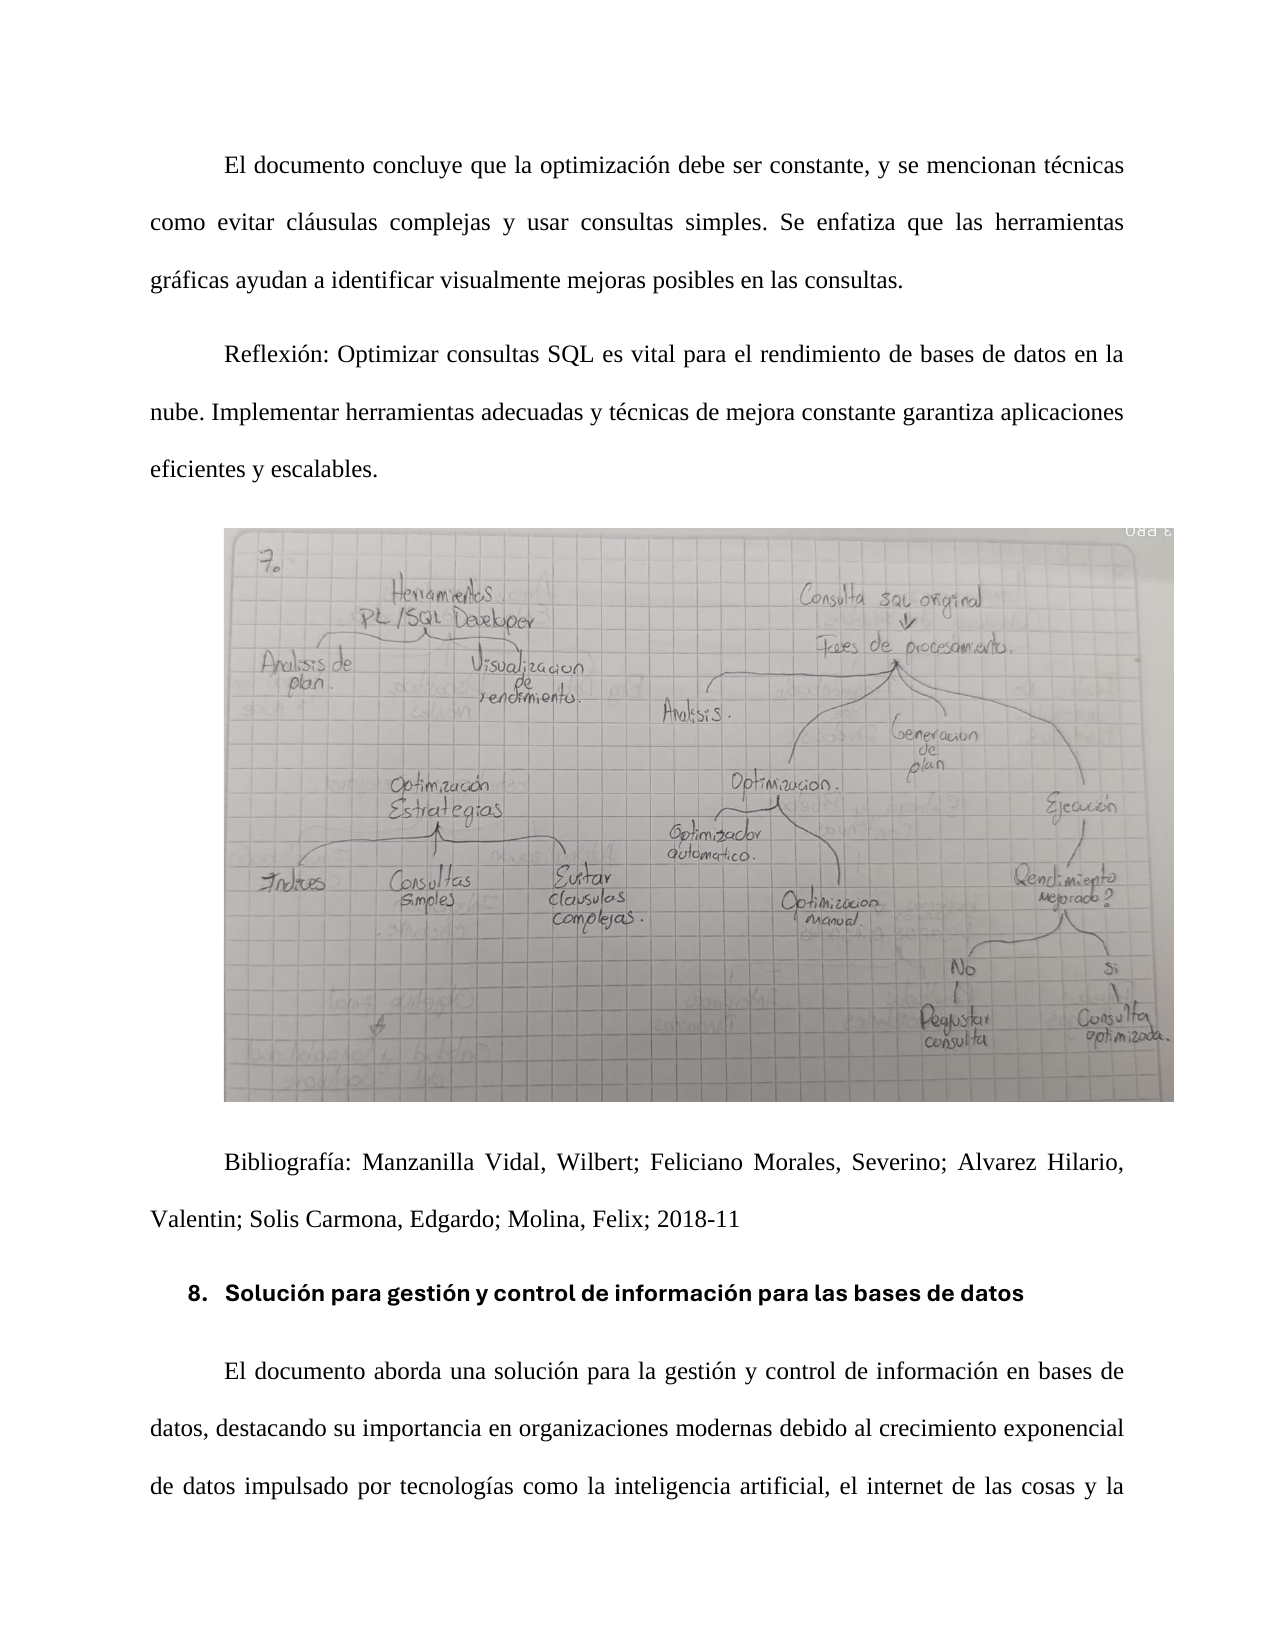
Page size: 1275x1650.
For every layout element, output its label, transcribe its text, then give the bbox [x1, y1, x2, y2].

subtitle Solución para gestión y control de información para las bases de datos [187, 1278, 1125, 1309]
text Reflexión: Optimizar consultas SQL es vital para el rendimiento de bases de datos en la nube. Implementar herramientas adecuadas y técnicas de mejora constante garantiza aplicaciones eficientes y escalables. [150, 339, 1125, 483]
picture [223, 528, 1174, 1102]
text El documento concluye que la optimización debe ser constante, y se mencionan técnicas como evitar cláusulas complejas y usar consultas simples. Se enfatiza que las herramientas gráficas ayudan a identificar visualmente mejoras posibles en las consultas. [150, 150, 1125, 294]
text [150, 1356, 1125, 1500]
text Bibliografía: Manzanilla Vidal, Wilbert; Feliciano Morales, Severino; Alvarez Hilario, Valentin; Solis Carmona, Edgardo; Molina, Felix; 2018-11 [150, 1147, 1125, 1233]
